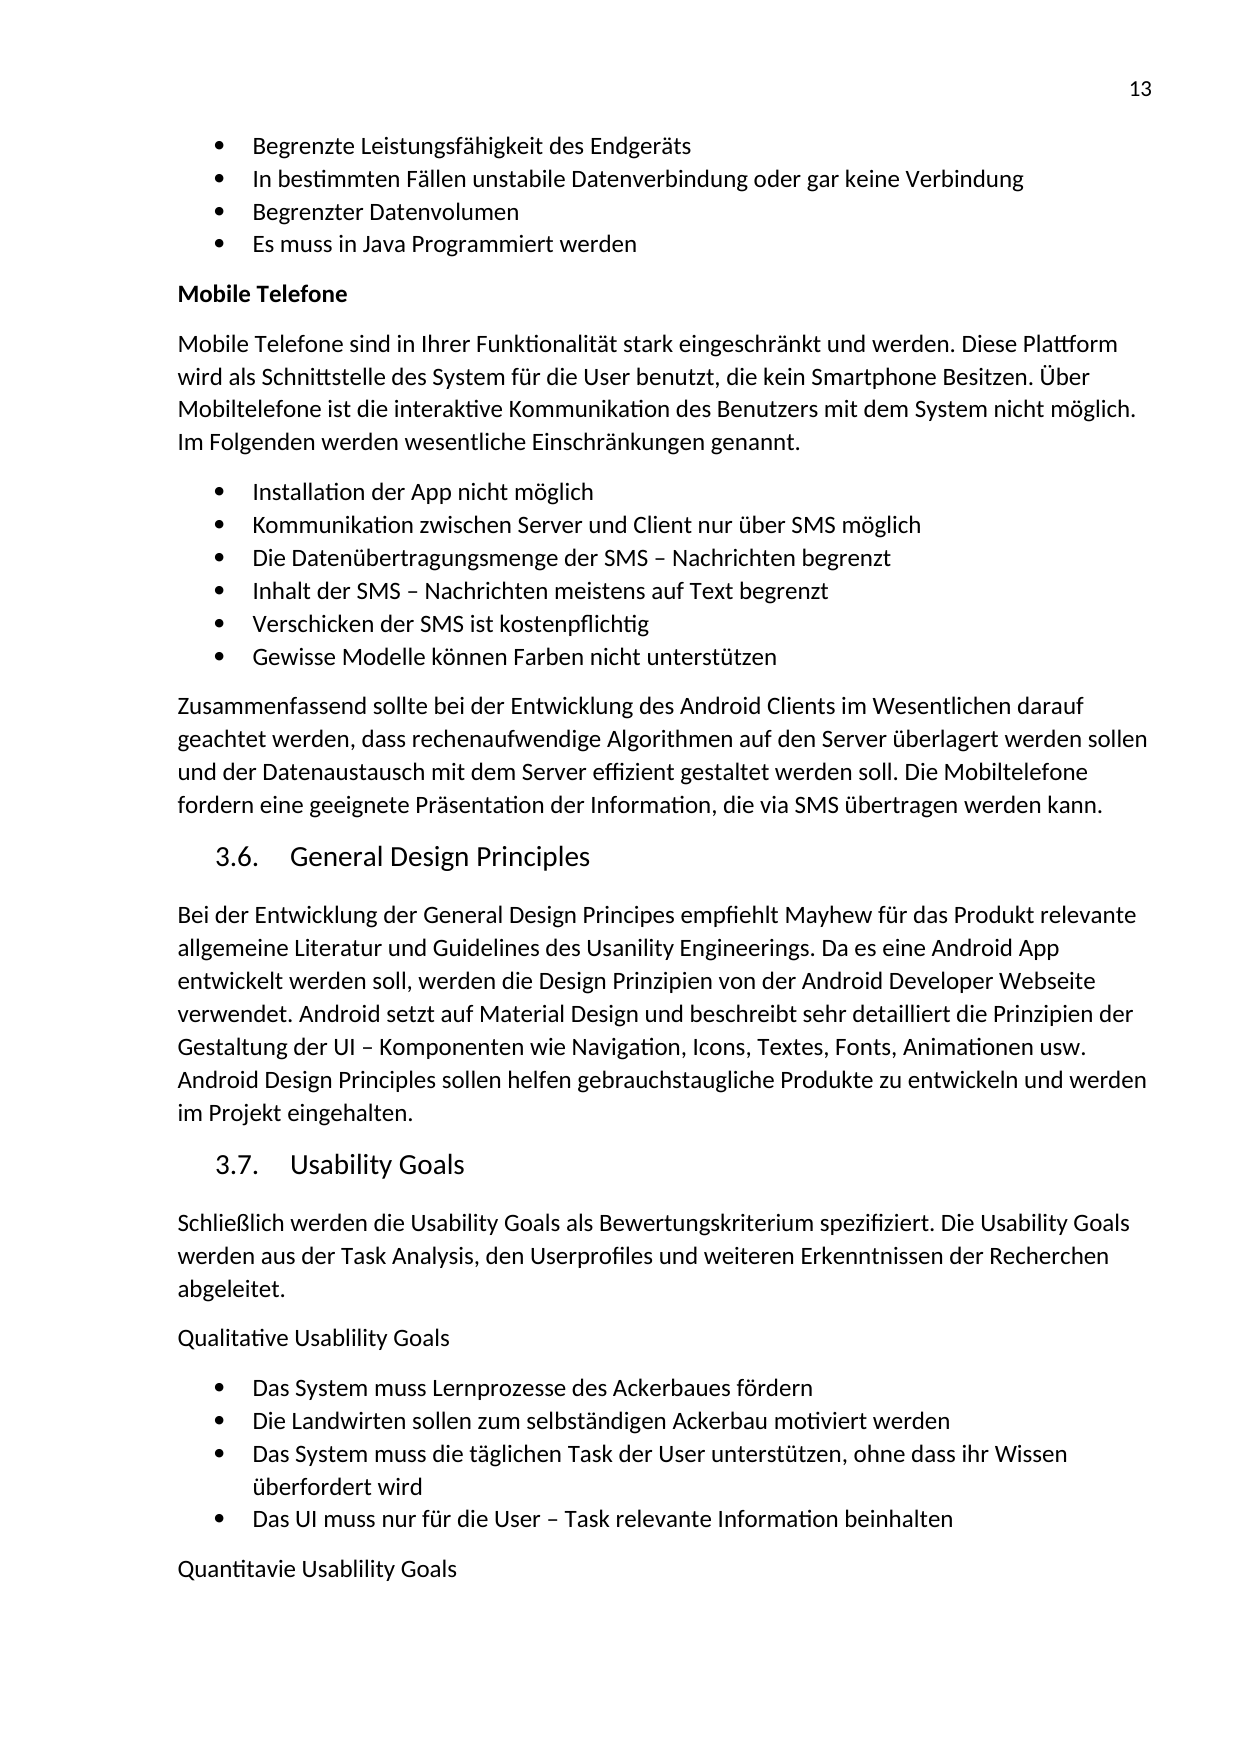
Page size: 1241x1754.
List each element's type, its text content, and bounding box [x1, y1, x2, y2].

text Zusammenfassend sollte bei der Entwicklung des Android Clients im Wesentlichen darauf geachtet werden, dass rechenaufwendige Algorithmen auf den Server überlagert werden sollen und der Datenaustausch mit dem Server effizient gestaltet werden soll. Die Mobiltelefone fordern eine geeignete Präsentation der Information, die via SMS übertragen werden kann. [177, 690, 1152, 819]
list Das System muss Lernprozesse des Ackerbaues fördern [215, 1372, 1152, 1402]
list In bestimmten Fällen unstabile Datenverbindung oder gar keine Verbindung [215, 163, 1152, 193]
list Die Datenübertragungsmenge der SMS – Nachrichten begrenzt [215, 542, 1152, 572]
text Quantitavie Usablility Goals [177, 1553, 1152, 1584]
list Kommunikation zwischen Server und Client nur über SMS möglich [215, 509, 1152, 539]
list Gewisse Modelle können Farben nicht unterstützen [215, 641, 1152, 671]
list Inhalt der SMS – Nachrichten meistens auf Text begrenzt [215, 575, 1152, 605]
list Installation der App nicht möglich [215, 476, 1152, 507]
text Mobile Telefone sind in Ihrer Funktionalität stark eingeschränkt und werden. Diese Plattform wird als Schnittstelle des System für die User benutzt, die kein Smartphone Besitzen. Über Mobiltelefone ist die interaktive Kommunikation des Benutzers mit dem System nicht möglich. Im Folgenden werden wesentliche Einschränkungen genannt. [177, 328, 1152, 457]
subtitle Usability Goals [215, 1146, 1152, 1182]
list Das System muss die täglichen Task der User unterstützen, ohne dass ihr Wissen überfordert wird [215, 1438, 1152, 1501]
list Es muss in Java Programmiert werden [215, 228, 1152, 259]
subtitle General Design Principles [215, 838, 1152, 874]
list Verschicken der SMS ist kostenpflichtig [215, 608, 1152, 638]
list Begrenzter Datenvolumen [215, 196, 1152, 226]
text Mobile Telefone [177, 278, 1152, 309]
text Qualitative Usablility Goals [177, 1322, 1152, 1353]
list Begrenzte Leistungsfähigkeit des Endgeräts [215, 130, 1152, 160]
list Das UI muss nur für die User – Task relevante Information beinhalten [215, 1503, 1152, 1534]
text Schließlich werden die Usability Goals als Bewertungskriterium spezifiziert. Die Usability Goals werden aus der Task Analysis, den Userprofiles und weiteren Erkenntnissen der Recherchen abgeleitet. [177, 1207, 1152, 1303]
text Bei der Entwicklung der General Design Principes empfiehlt Mayhew für das Produkt relevante allgemeine Literatur und Guidelines des Usanility Engineerings. Da es eine Android App entwickelt werden soll, werden die Design Prinzipien von der Android Developer Webseite verwendet. Android setzt auf Material Design und beschreibt sehr detailliert die Prinzipien der Gestaltung der UI – Komponenten wie Navigation, Icons, Textes, Fonts, Animationen usw. Android Design Principles sollen helfen gebrauchstaugliche Produkte zu entwickeln und werden im Projekt eingehalten. [177, 899, 1152, 1127]
list Die Landwirten sollen zum selbständigen Ackerbau motiviert werden [215, 1405, 1152, 1435]
